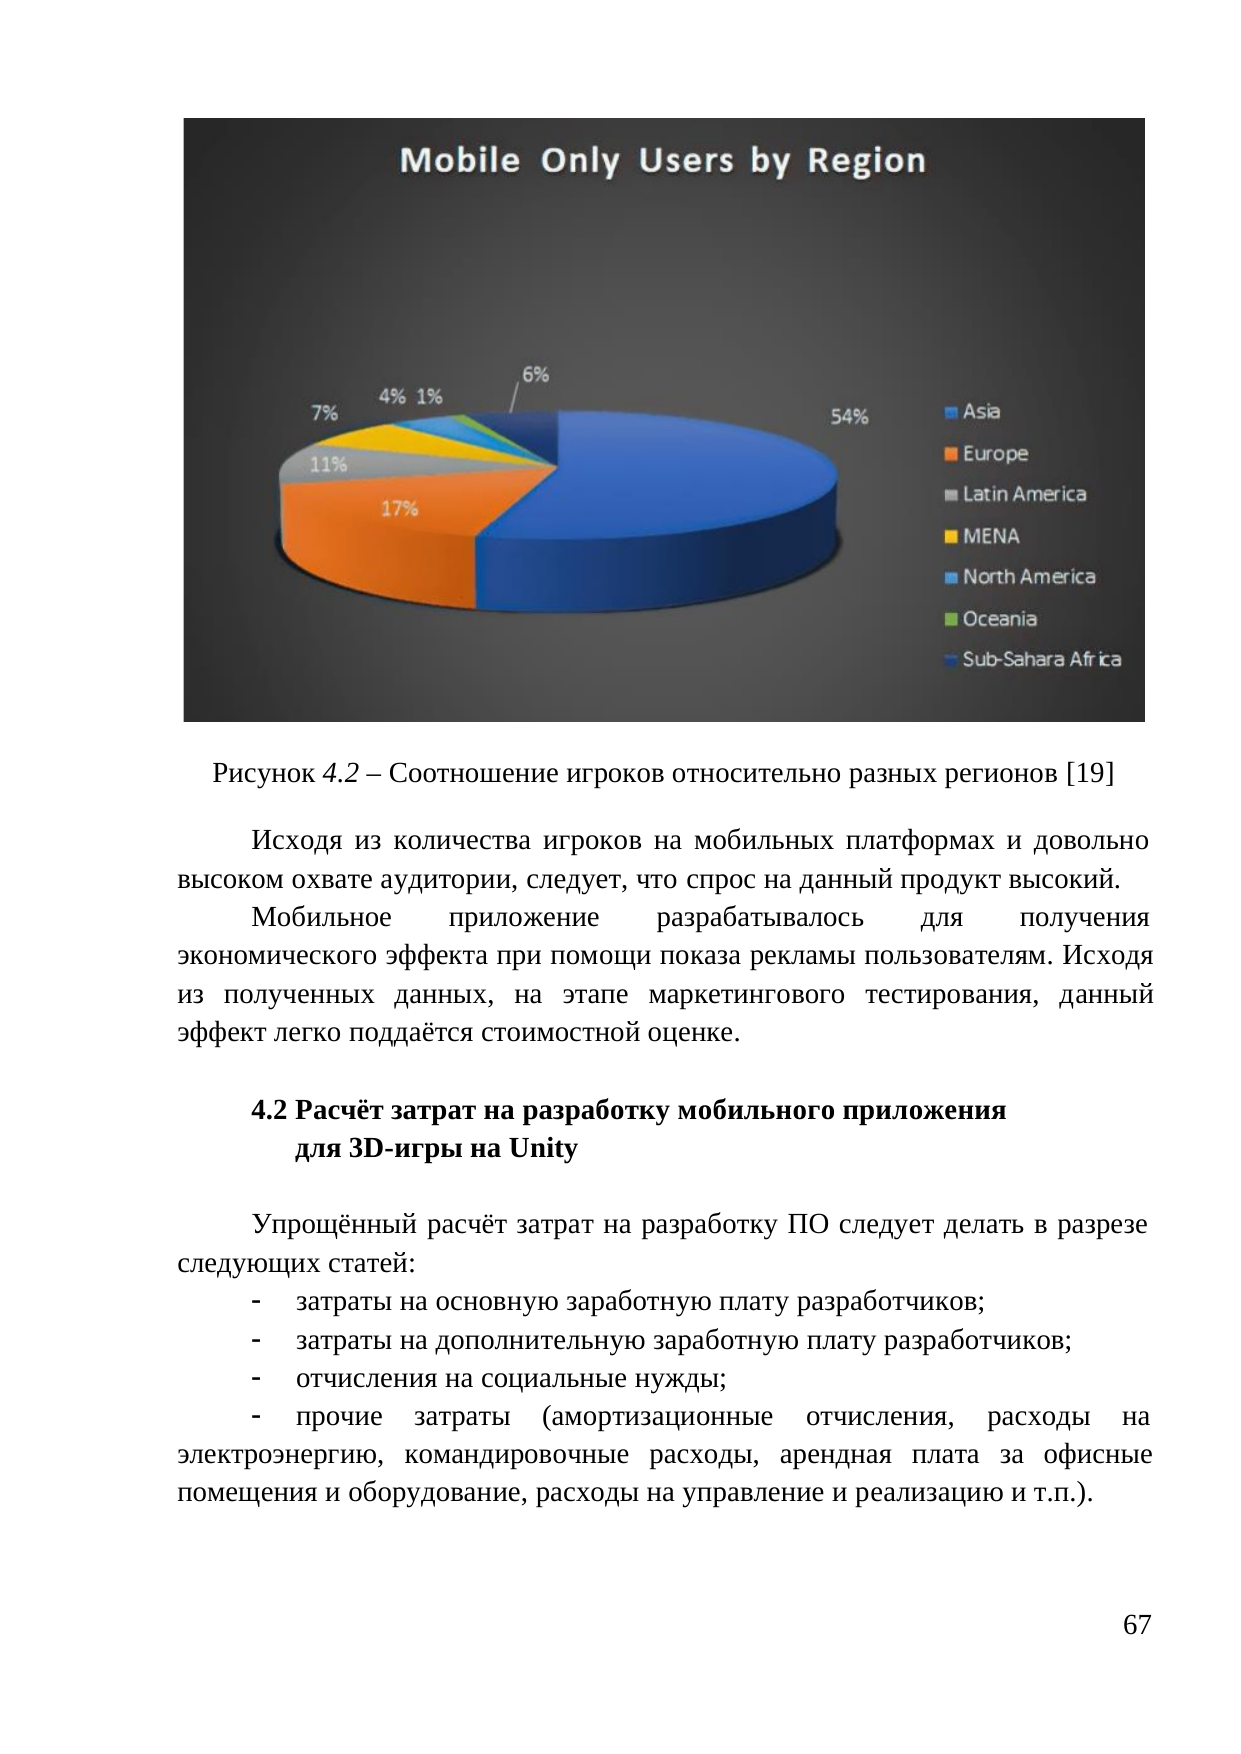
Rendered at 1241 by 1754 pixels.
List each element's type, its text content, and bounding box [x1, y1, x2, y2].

text 67 [1123, 1607, 1154, 1641]
text 4.2 Расчёт затрат на разработку мобильного приложения для 3D-игры на Unity [251, 1092, 1014, 1164]
text Мобильное приложение разрабатывалось для получения экономического эффекта при помощи показа рекламы пользователям. Исходя из полученных данных, на этапе маркетингового тестирования, данный эффект легко поддаётся стоимостной оценке. [177, 899, 1154, 1048]
text Исходя из количества игроков на мобильных платформах и довольно высоком охвате аудитории, следует, что спрос на данный продукт высокий. [177, 822, 1158, 894]
picture [183, 118, 1145, 722]
text Рисунок 4.2 – Соотношение игроков относительно разных регионов [19] [212, 755, 1154, 789]
text затраты на дополнительную заработную плату разработчиков; отчисления на социальные нужды; [251, 1322, 1081, 1393]
text прочие затраты (амортизационные отчисления, расходы на электроэнергию, командировочные расходы, арендная плата за офисные помещения и оборудование, расходы на управление и реализацию и т.п.). [177, 1398, 1153, 1508]
text затраты на основную заработную плату разработчиков; [251, 1283, 1154, 1317]
text Упрощённый расчёт затрат на разработку ПО следует делать в разрезе следующих статей: [177, 1206, 1157, 1278]
